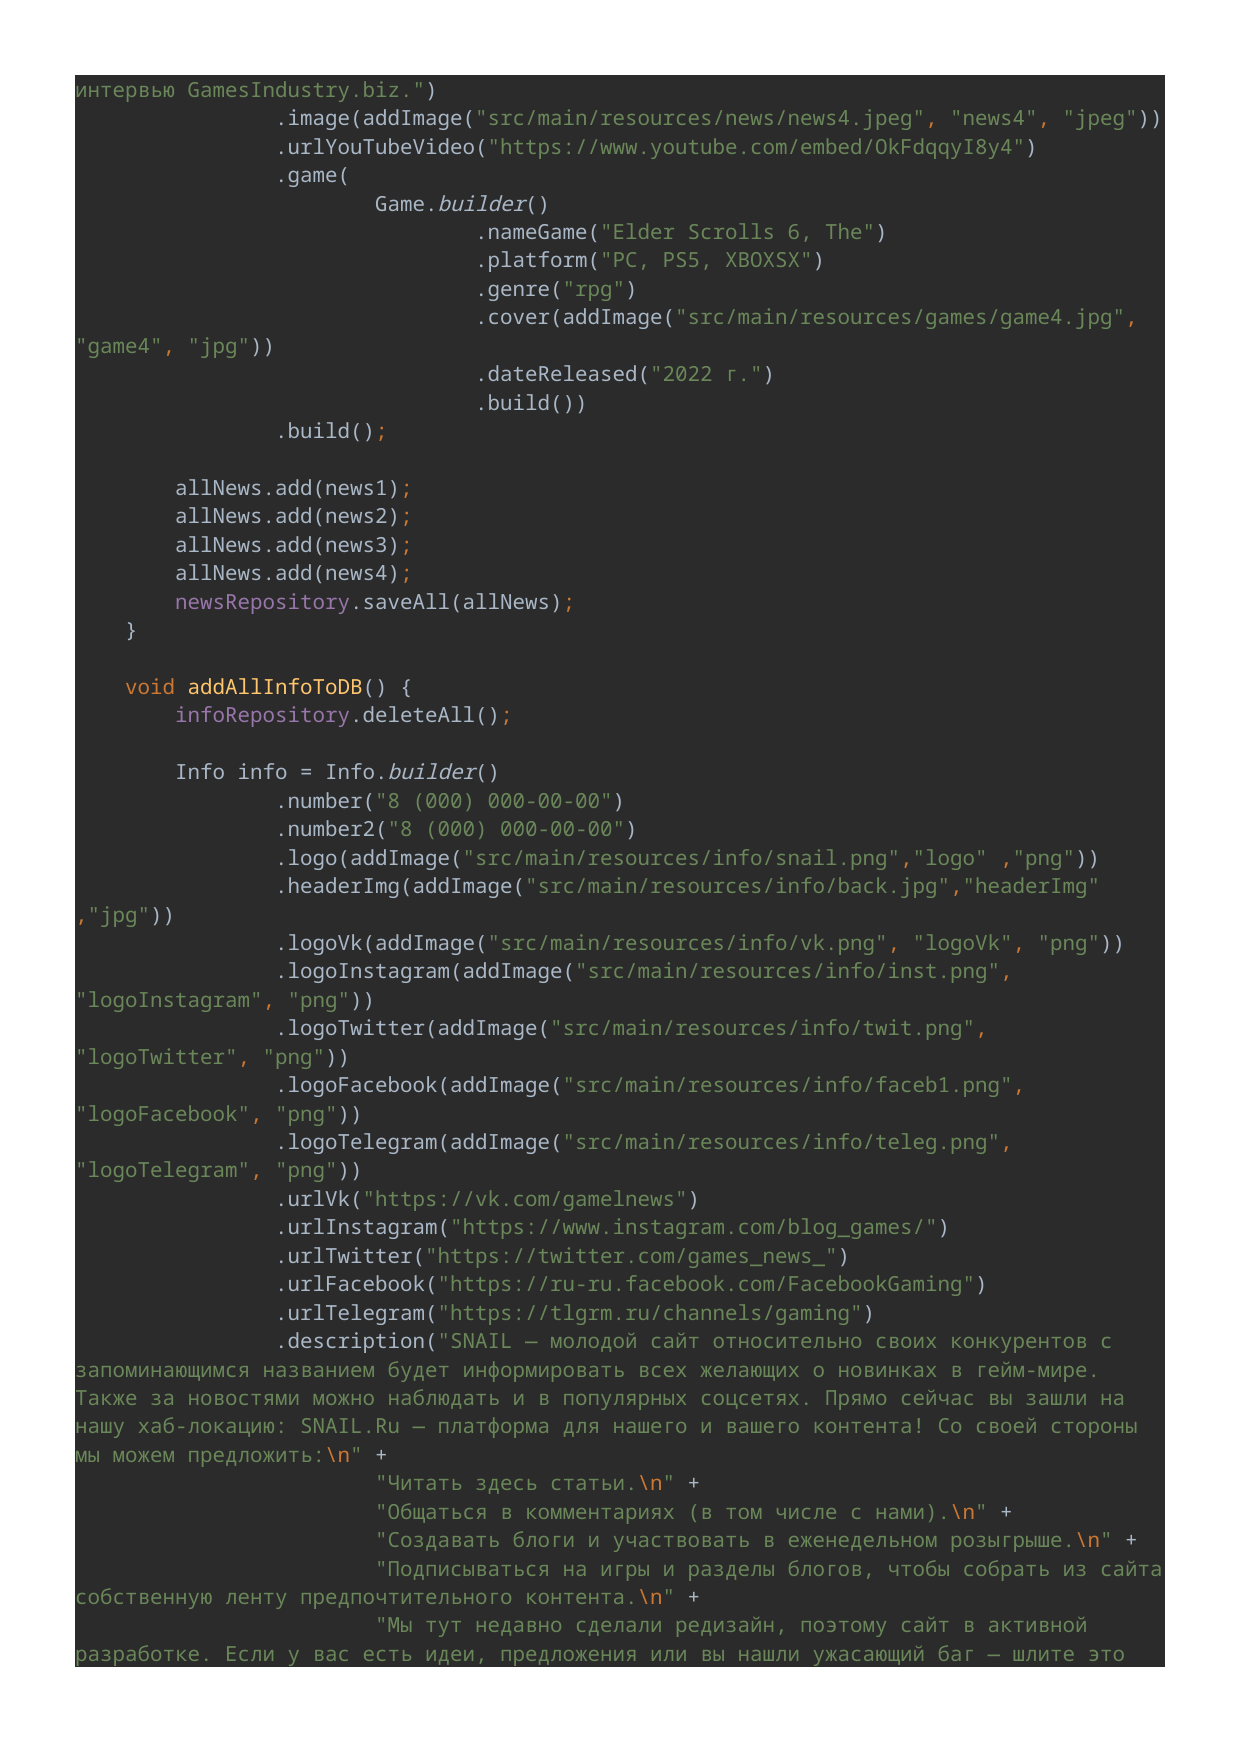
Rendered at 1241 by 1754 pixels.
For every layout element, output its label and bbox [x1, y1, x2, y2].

text [75, 75, 1165, 1667]
